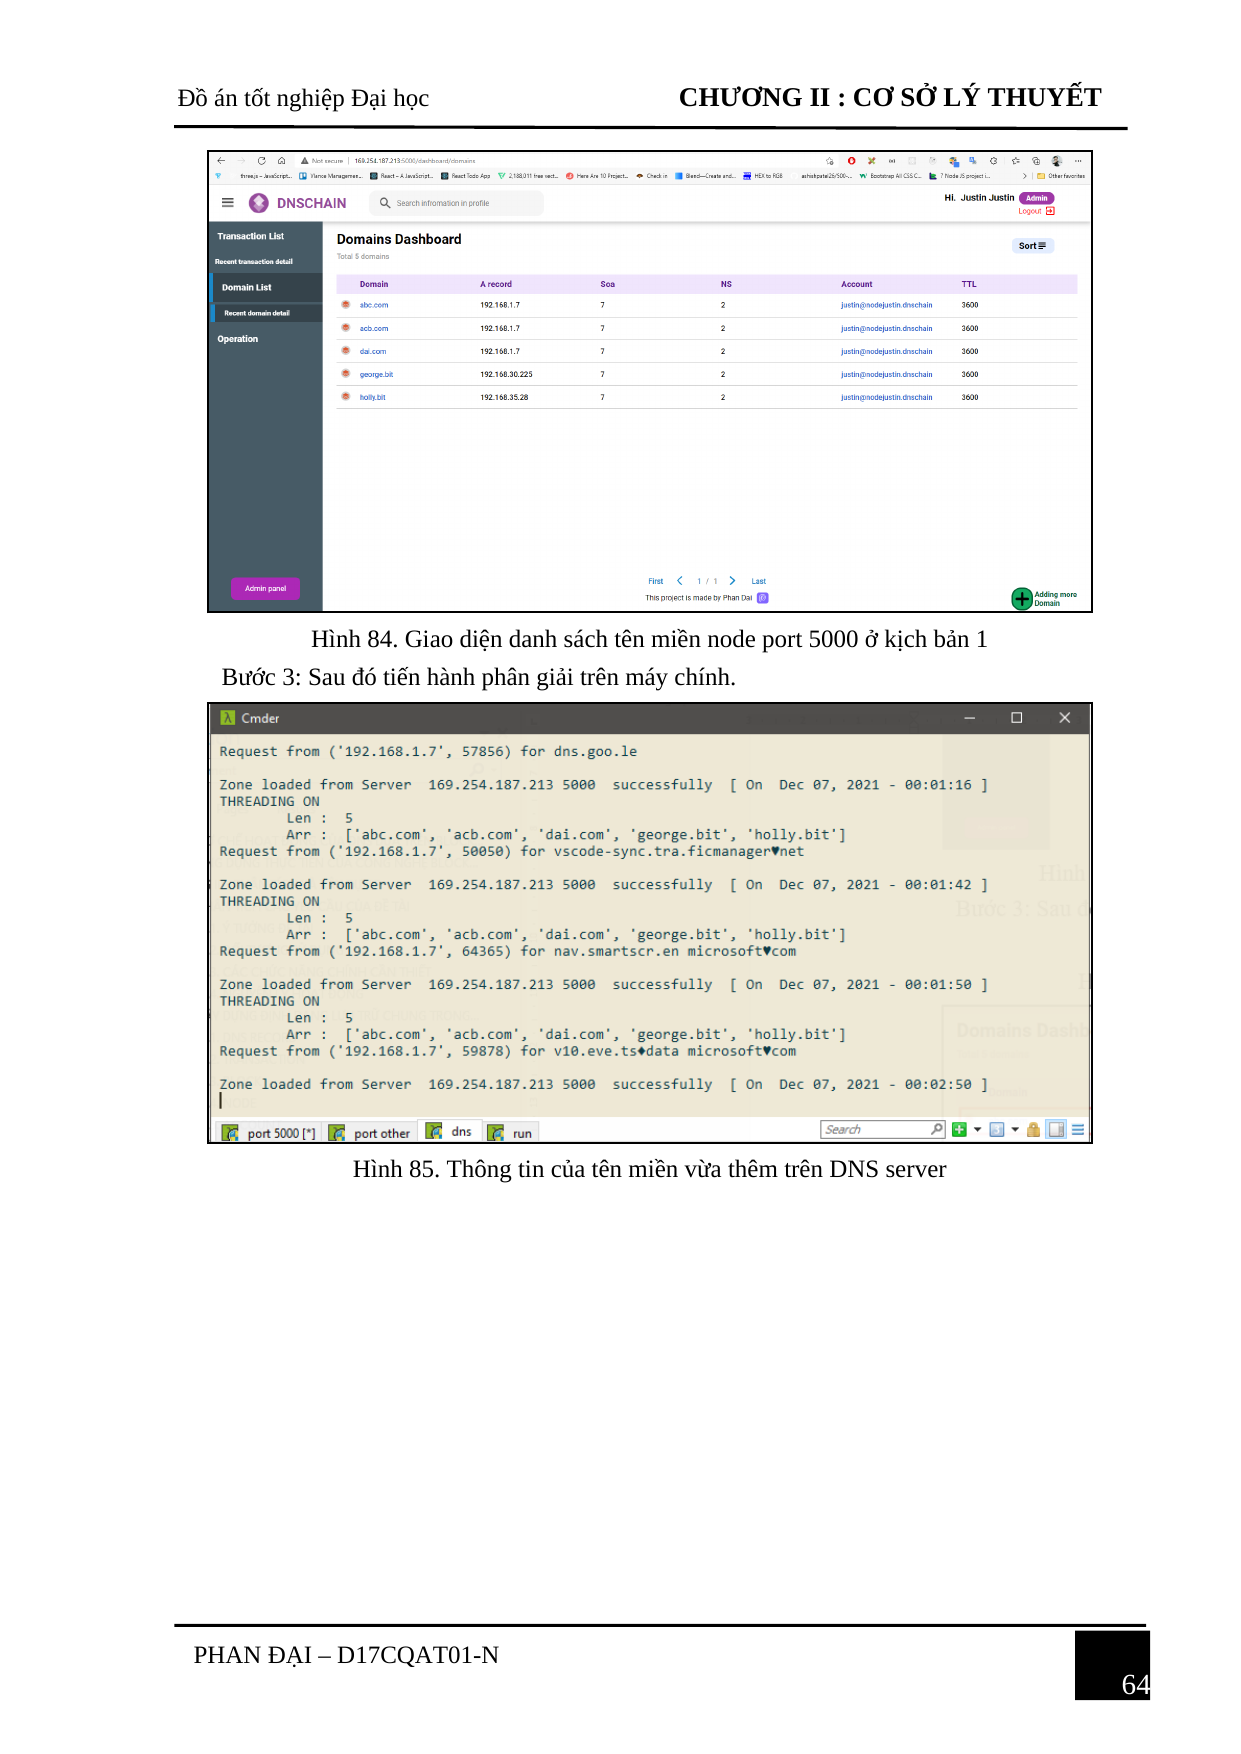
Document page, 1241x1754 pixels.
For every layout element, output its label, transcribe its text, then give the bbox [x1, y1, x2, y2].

list Bước 3: Sau đó tiến hành phân giải trên máy chính. [221, 662, 1122, 691]
picture [209, 704, 1091, 1142]
picture [209, 152, 1091, 611]
text Hình 85. Thông tin của tên miền vừa thêm trên DNS server [177, 1154, 1122, 1183]
text Hình 84. Giao diện danh sách tên miền node port 5000 ở kịch bản 1 [177, 624, 1122, 653]
